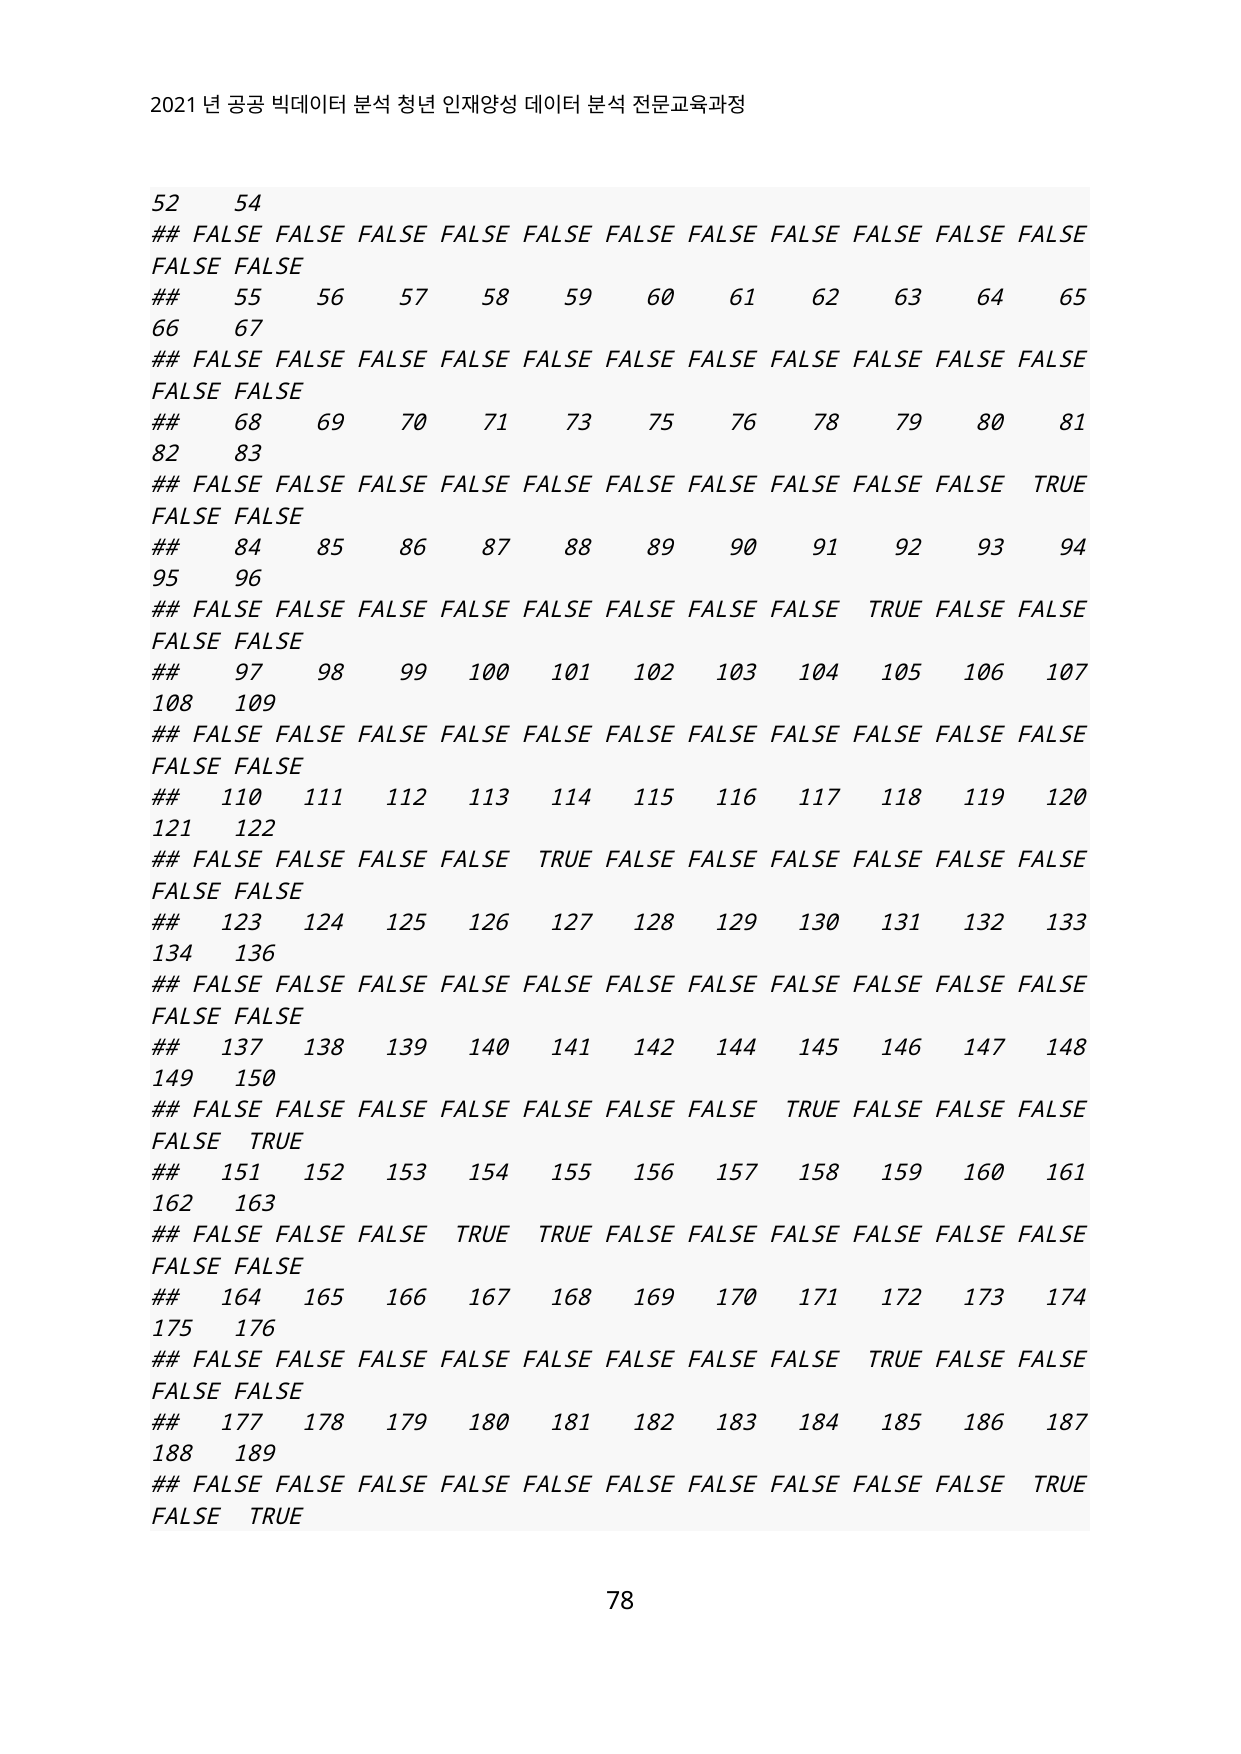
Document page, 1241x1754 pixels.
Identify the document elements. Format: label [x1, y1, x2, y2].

text [150, 187, 1090, 1531]
